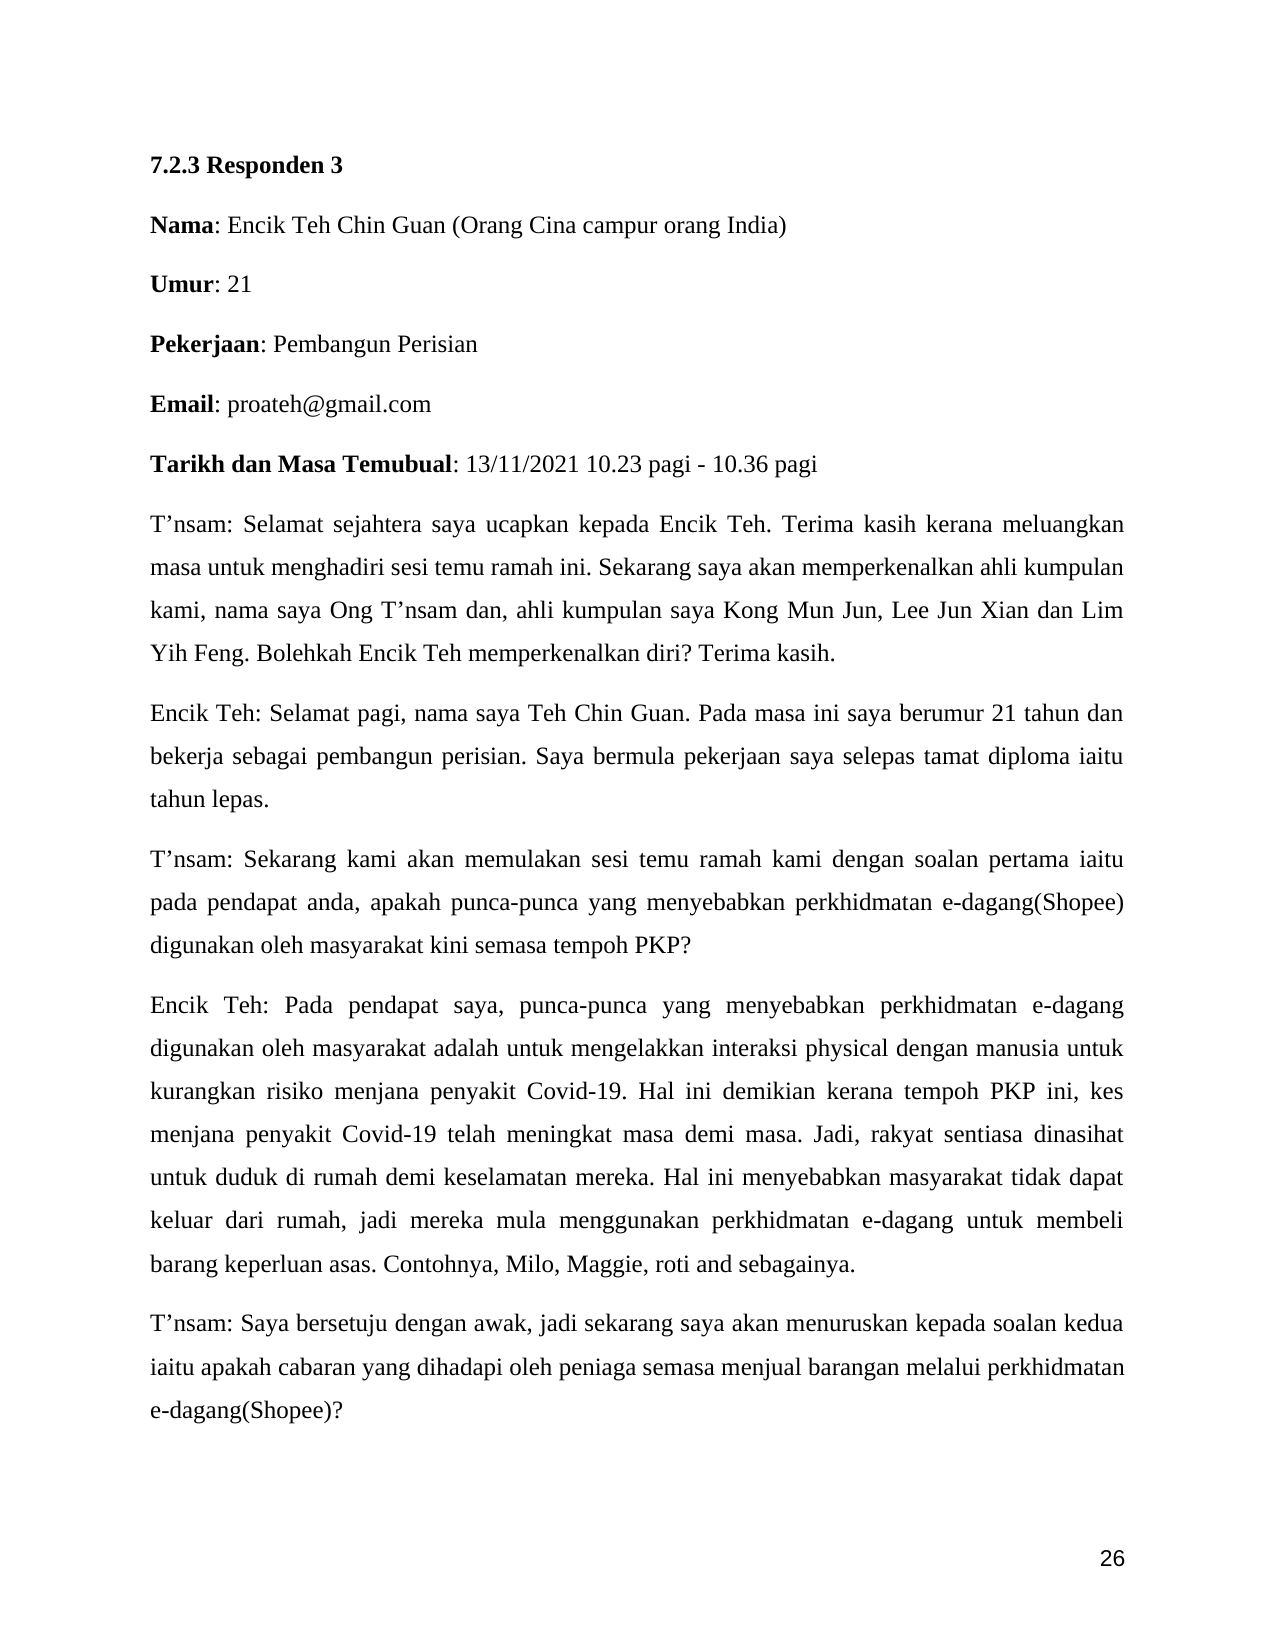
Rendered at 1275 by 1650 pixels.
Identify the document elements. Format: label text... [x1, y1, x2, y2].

text Nama: Encik Teh Chin Guan (Orang Cina campur orang India) [150, 210, 1125, 238]
text T’nsam: Sekarang kami akan memulakan sesi temu ramah kami dengan soalan pertama iaitu pada pendapat anda, apakah punca-punca yang menyebabkan perkhidmatan e-dagang(Shopee) digunakan oleh masyarakat kini semasa tempoh PKP? [150, 844, 1125, 959]
text Umur: 21 [150, 269, 1125, 298]
text T’nsam: Selamat sejahtera saya ucapkan kepada Encik Teh. Terima kasih kerana meluangkan masa untuk menghadiri sesi temu ramah ini. Sekarang saya akan memperkenalkan ahli kumpulan kami, nama saya Ong T’nsam dan, ahli kumpulan saya Kong Mun Jun, Lee Jun Xian dan Lim Yih Feng. Bolehkah Encik Teh memperkenalkan diri? Terima kasih. [150, 509, 1125, 667]
text 7.2.3 Responden 3 [150, 150, 1125, 179]
text Encik Teh: Pada pendapat saya, punca-punca yang menyebabkan perkhidmatan e-dagang digunakan oleh masyarakat adalah untuk mengelakkan interaksi physical dengan manusia untuk kurangkan risiko menjana penyakit Covid-19. Hal ini demikian kerana tempoh PKP ini, kes menjana penyakit Covid-19 telah meningkat masa demi masa. Jadi, rakyat sentiasa dinasihat untuk duduk di rumah demi keselamatan mereka. Hal ini menyebabkan masyarakat tidak dapat keluar dari rumah, jadi mereka mula menggunakan perkhidmatan e-dagang untuk membeli barang keperluan asas. Contohnya, Milo, Maggie, roti and sebagainya. [150, 990, 1125, 1277]
text Pekerjaan: Pembangun Perisian [150, 329, 1125, 358]
text T’nsam: Saya bersetuju dengan awak, jadi sekarang saya akan menuruskan kepada soalan kedua iaitu apakah cabaran yang dihadapi oleh peniaga semasa menjual barangan melalui perkhidmatan e-dagang(Shopee)? [150, 1308, 1125, 1423]
text Tarikh dan Masa Temubual: 13/11/2021 10.23 pagi - 10.36 pagi [150, 449, 1125, 478]
text Encik Teh: Selamat pagi, nama saya Teh Chin Guan. Pada masa ini saya berumur 21 tahun dan bekerja sebagai pembangun perisian. Saya bermula pekerjaan saya selepas tamat diploma iaitu tahun lepas. [150, 698, 1125, 813]
text Email: proateh@gmail.com [150, 389, 1125, 418]
